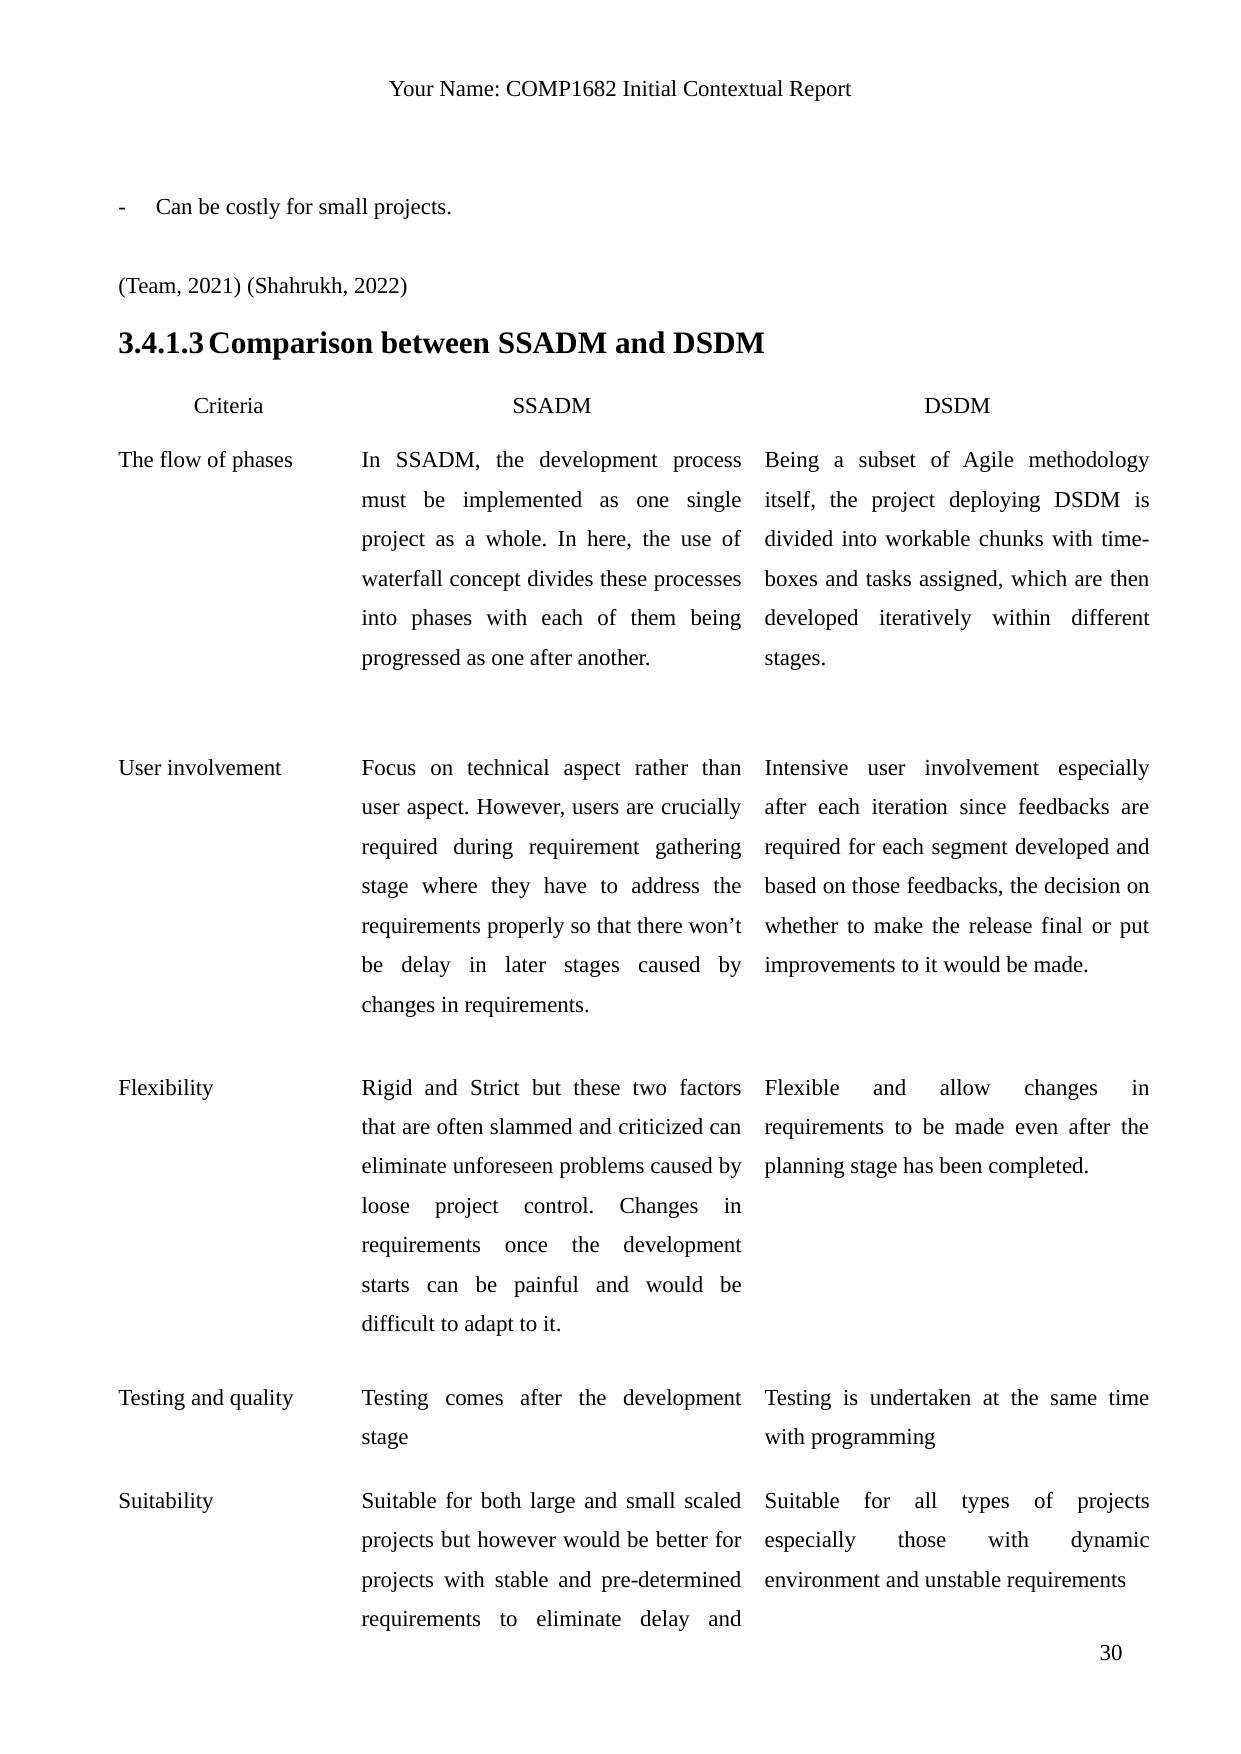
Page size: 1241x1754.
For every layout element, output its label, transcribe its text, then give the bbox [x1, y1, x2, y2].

table_cell Intensive user involvement especially after each iteration since feedbacks are required for each segment developed and based on those feedbacks, the decision on whether to make the release final or put improvements to it would be made. [753, 754, 1161, 1073]
table_cell Testing comes after the development stage [350, 1384, 753, 1487]
table_cell User involvement [107, 754, 350, 1073]
table_cell In SSADM, the development process must be implemented as one single project as a whole. In here, the use of waterfall concept divides these processes into phases with each of them being progressed as one after another. [350, 447, 753, 754]
table_cell Testing and quality [107, 1384, 350, 1487]
table_cell Flexible and allow changes in requirements to be made even after the planning stage has been completed. [753, 1074, 1161, 1384]
table_cell Being a subset of Agile methodology itself, the project deploying DSDM is divided into workable chunks with time-boxes and tasks assigned, which are then developed iteratively within different stages. [753, 447, 1161, 754]
table_cell Rigid and Strict but these two factors that are often slammed and criticized can eliminate unforeseen problems caused by loose project control. Changes in requirements once the development starts can be painful and would be difficult to adapt to it. [350, 1074, 753, 1384]
table_cell Testing is undertaken at the same time with programming [753, 1384, 1161, 1487]
table_header SSADM [350, 378, 753, 447]
table_header Criteria [107, 378, 350, 447]
list Can be costly for small projects. [118, 193, 1122, 220]
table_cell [350, 1487, 753, 1636]
subtitle Comparison between SSADM and DSDM [118, 324, 1122, 360]
table_cell Flexibility [107, 1074, 350, 1384]
table_header DSDM [753, 378, 1161, 447]
table_cell Suitability [107, 1487, 350, 1636]
table_cell The flow of phases [107, 447, 350, 754]
table_cell Focus on technical aspect rather than user aspect. However, users are crucially required during requirement gathering stage where they have to address the requirements properly so that there won’t be delay in later stages caused by changes in requirements. [350, 754, 753, 1073]
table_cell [753, 1487, 1161, 1636]
